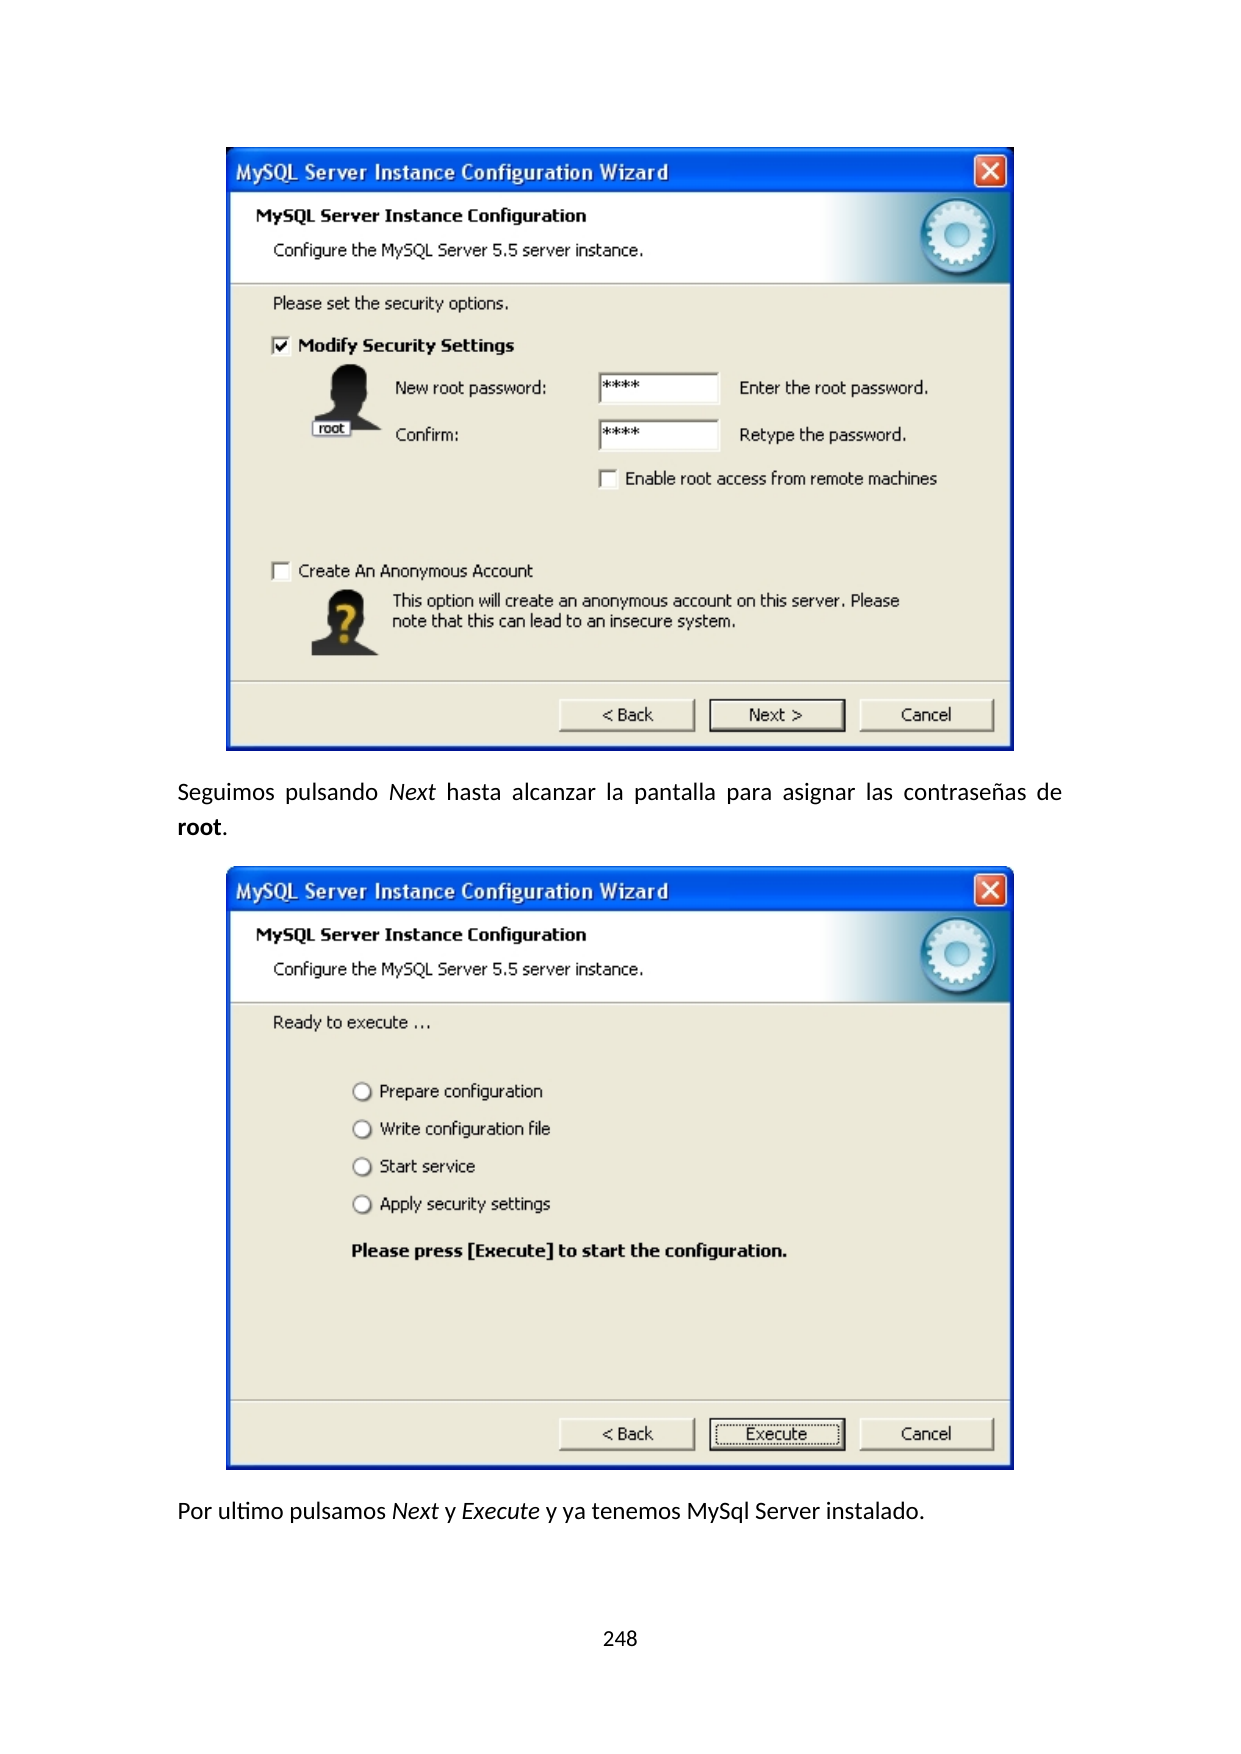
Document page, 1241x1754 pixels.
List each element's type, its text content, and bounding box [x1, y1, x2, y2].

text Por ultimo pulsamos Next y Execute y ya tenemos MySql Server instalado. [177, 1495, 1063, 1525]
text Seguimos pulsando Next hasta alcanzar la pantalla para asignar las contraseñas de root. [177, 776, 1063, 841]
picture [226, 147, 1014, 751]
picture [226, 866, 1014, 1470]
